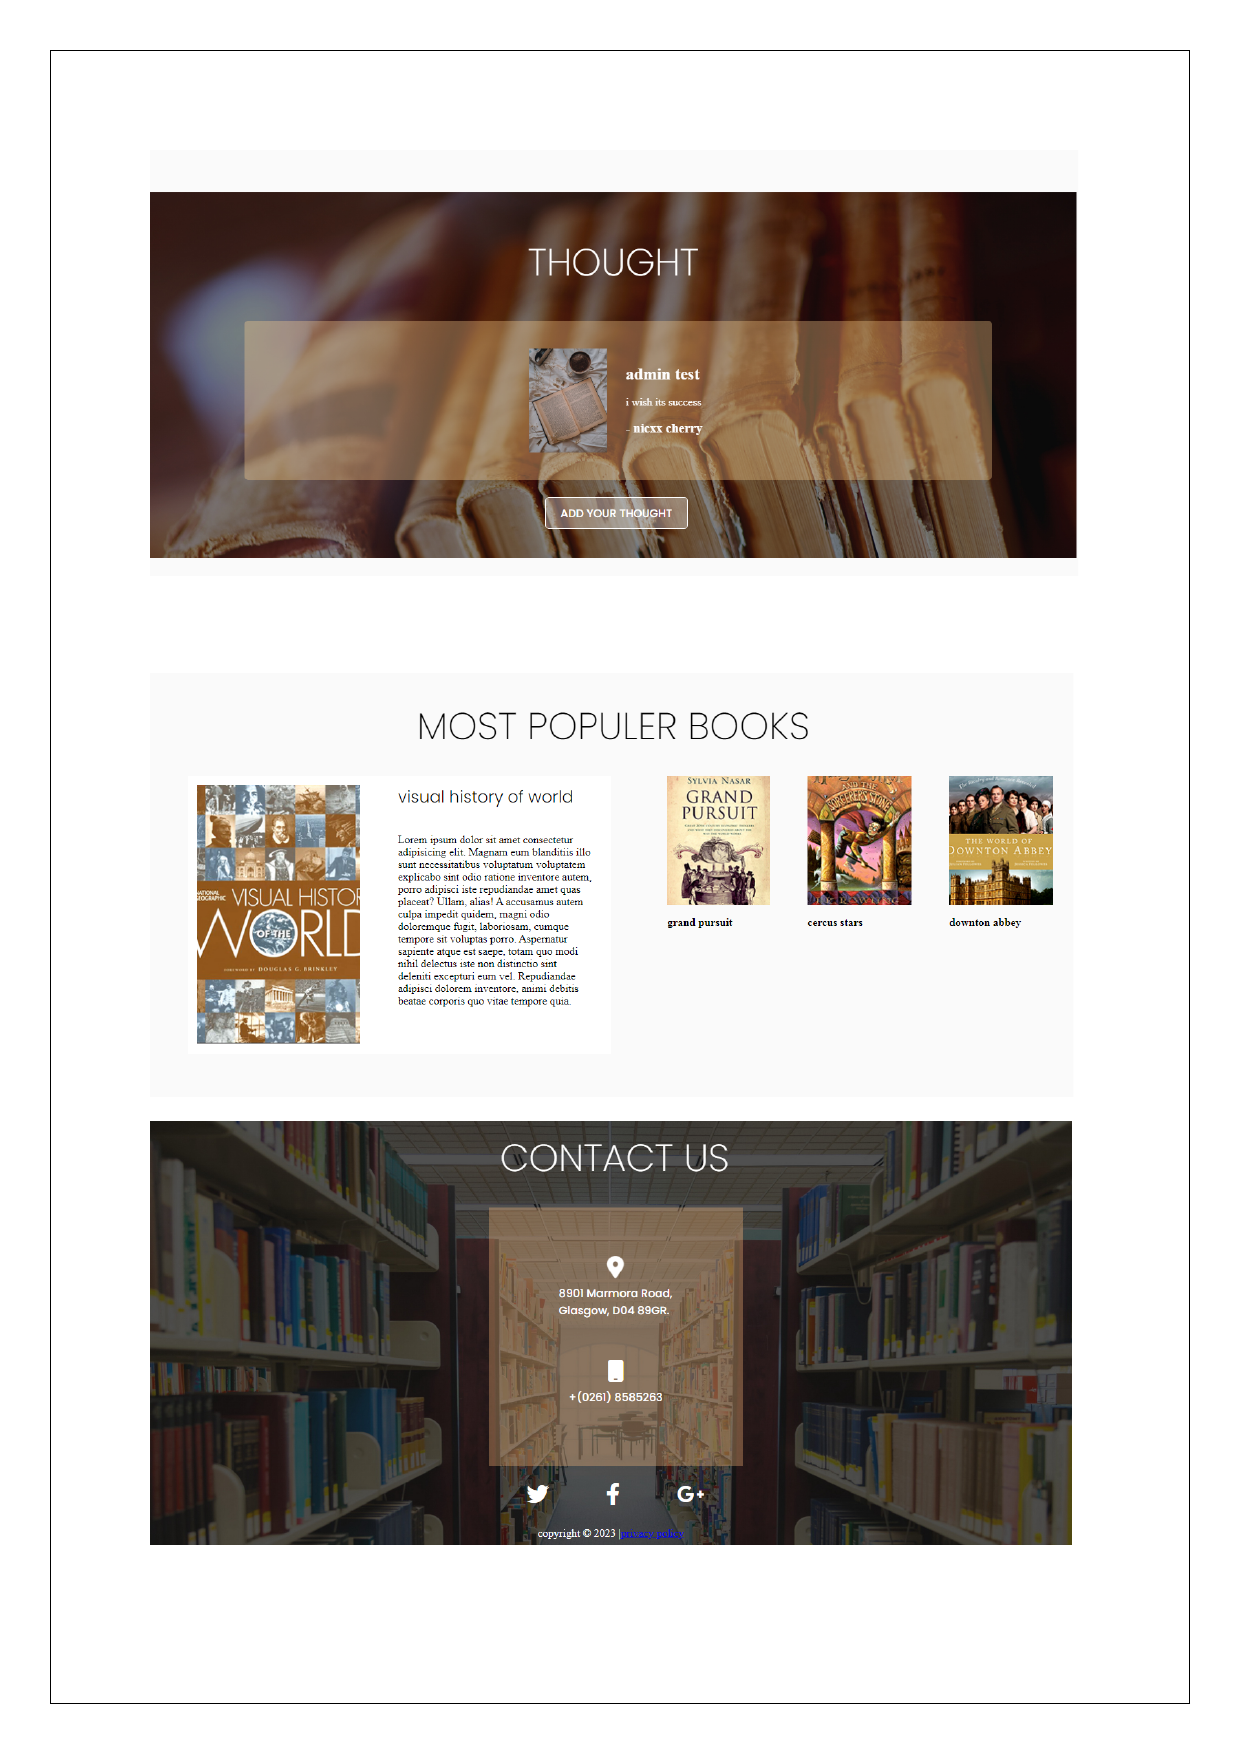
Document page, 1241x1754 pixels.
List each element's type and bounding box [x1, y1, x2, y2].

picture [150, 150, 1079, 576]
picture [150, 673, 1074, 1097]
picture [150, 1121, 1072, 1545]
